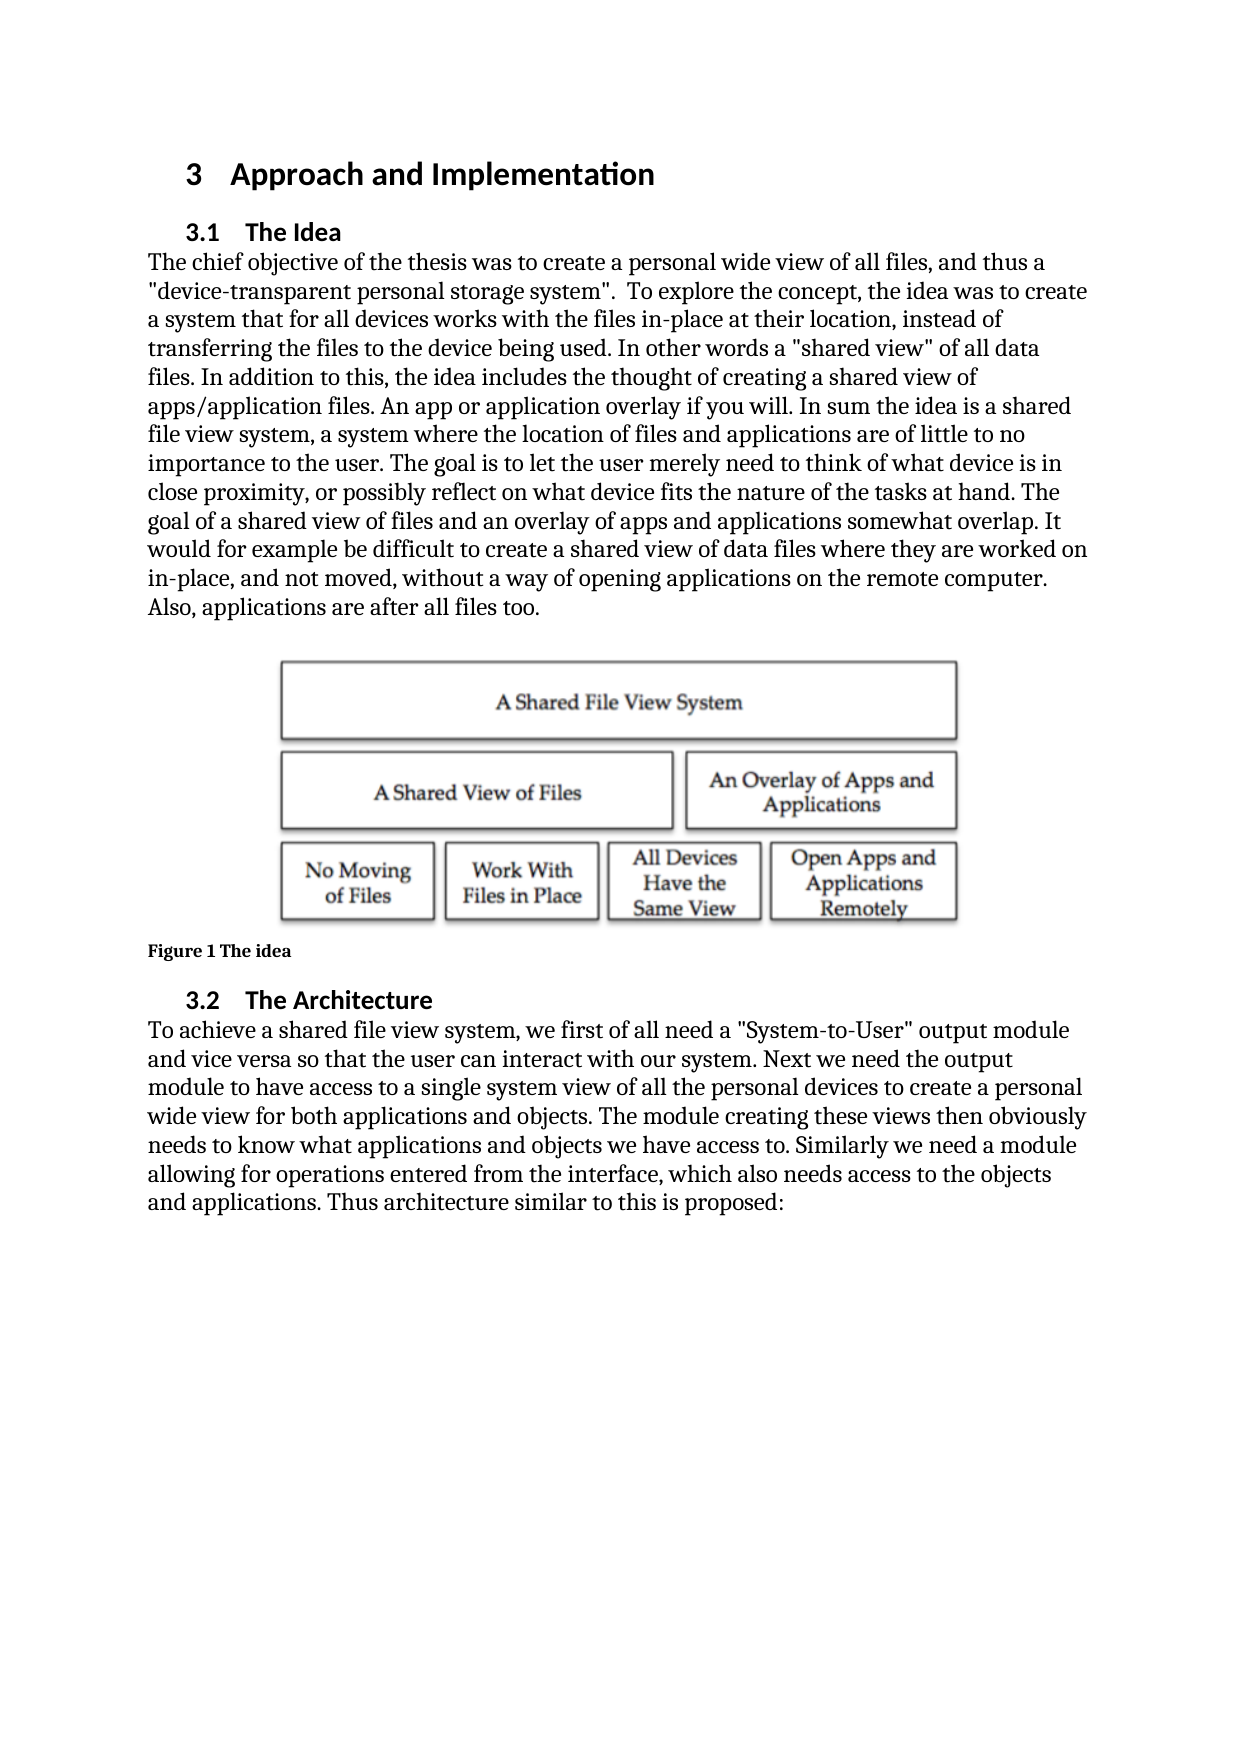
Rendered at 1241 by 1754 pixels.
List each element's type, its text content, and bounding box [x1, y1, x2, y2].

text Figure 1 The idea [148, 940, 1092, 962]
subtitle The Architecture [185, 983, 1092, 1016]
text To achieve a shared file view system, we first of all need a "System-to-User" output module and vice versa so that the user can interact with our system. Next we need the output module to have access to a single system view of all the personal devices to create a personal wide view for both applications and objects. The module creating these views then obviously needs to know what applications and objects we have access to. Similarly we need a module allowing for operations entered from the interface, which also needs access to the objects and applications. Thus architecture similar to this is proposed: [148, 1016, 1092, 1217]
picture [265, 650, 975, 941]
subtitle The Idea [185, 215, 1092, 248]
text The chief objective of the thesis was to create a personal wide view of all files, and thus a "device-transparent personal storage system". To explore the concept, the idea was to create a system that for all devices works with the files in-place at their location, instead of transferring the files to the device being used. In other words a "shared view" of all data files. In addition to this, the idea includes the thought of creating a shared view of apps/application files. An app or application overlay if you will. In sum the idea is a shared file view system, a system where the location of files and applications are of little to no importance to the user. The goal is to let the user merely need to think of what device is in close proximity, or possibly reflect on what device fits the nature of the tasks at hand. The goal of a shared view of files and an overlay of apps and applications somewhat overlap. It would for example be difficult to create a shared view of data files where they are worked on in-place, and not moved, without a way of opening applications on the remote computer. Also, applications are after all files too. [148, 248, 1092, 622]
subtitle Approach and Implementation [185, 153, 1092, 194]
